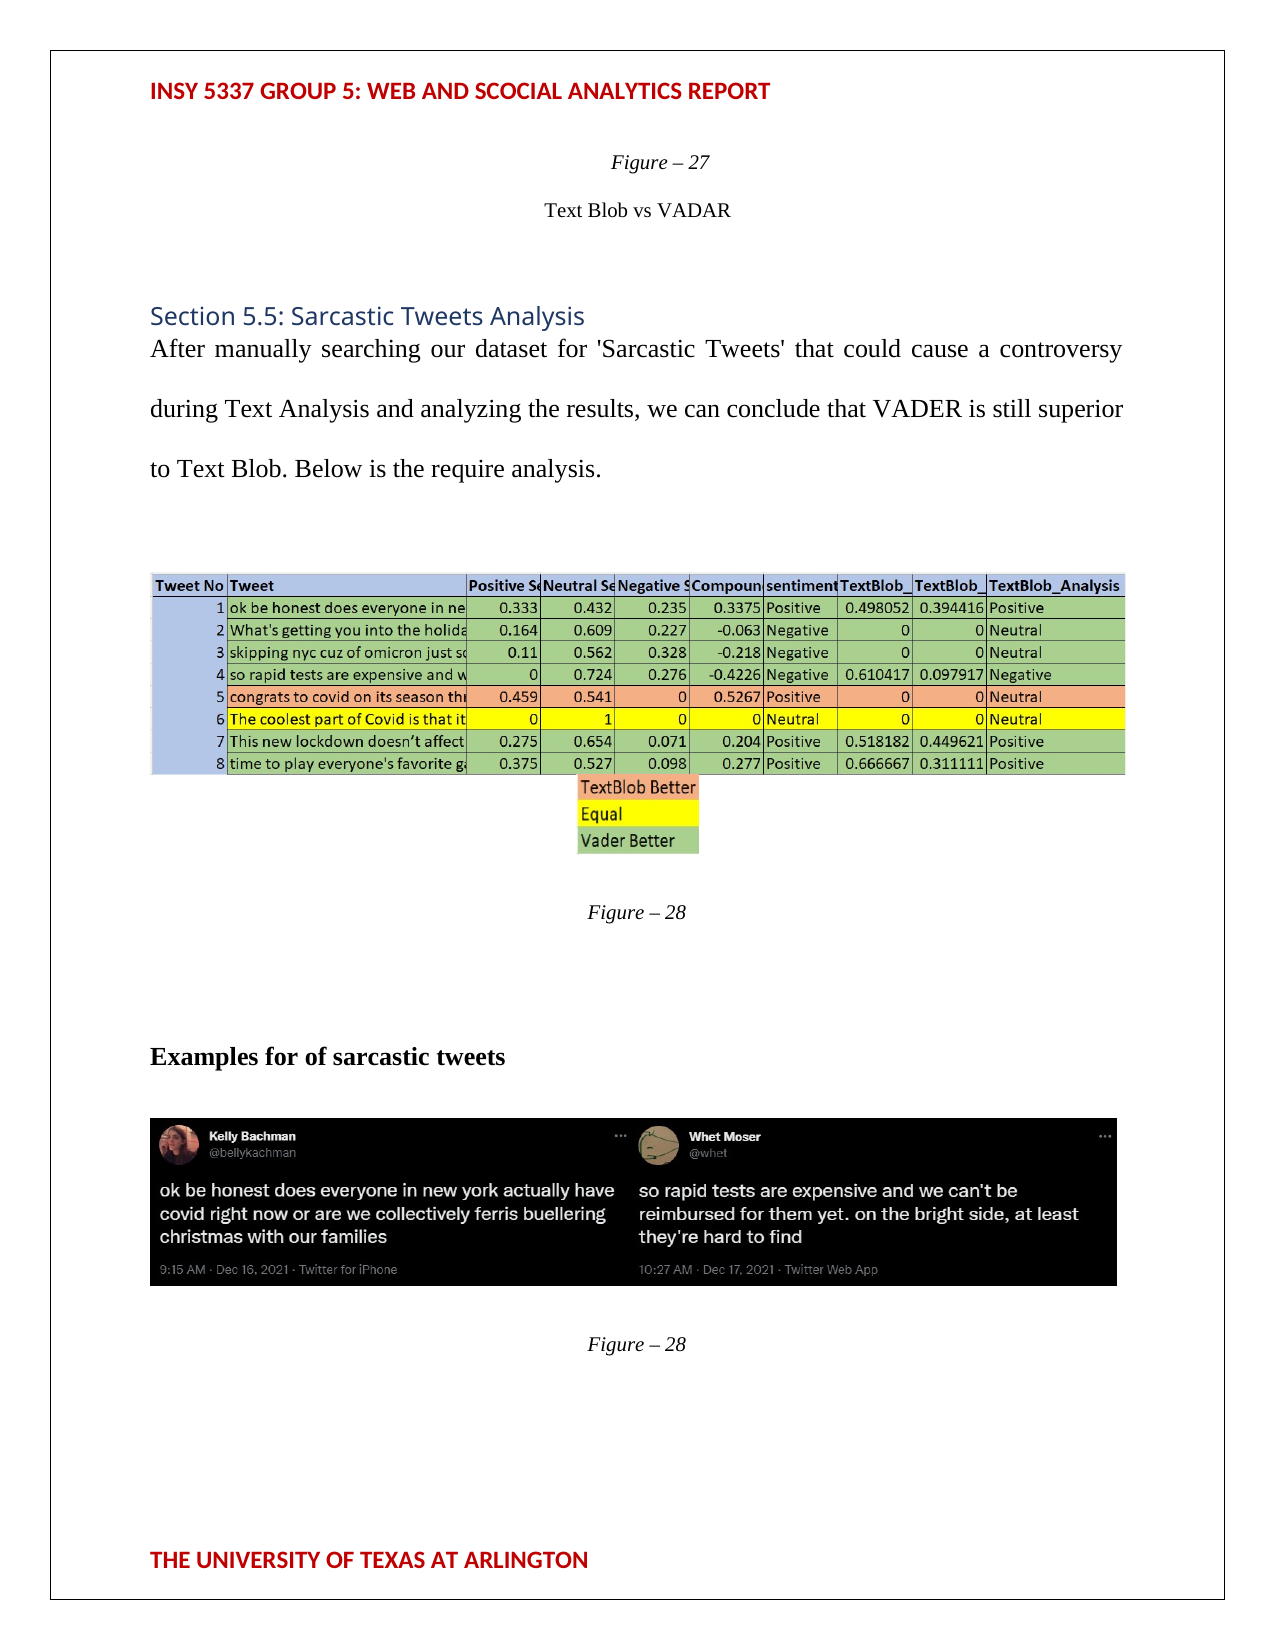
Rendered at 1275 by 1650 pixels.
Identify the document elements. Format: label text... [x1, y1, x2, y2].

subtitle Section 5.5: Sarcastic Tweets Analysis [150, 298, 1125, 333]
picture [150, 1118, 1117, 1286]
text Figure – 27 [150, 150, 1125, 174]
text Examples for of sarcastic tweets [150, 1041, 1125, 1071]
text Text Blob vs VADAR [150, 198, 1125, 222]
text After manually searching our dataset for 'Sarcastic Tweets' that could cause a controversy during Text Analysis and analyzing the results, we can conclude that VADER is still superior to Text Blob. Below is the require analysis. [150, 333, 1125, 483]
text Figure – 28 [150, 1331, 1125, 1356]
text Figure – 28 [150, 900, 1125, 924]
picture [150, 572, 1125, 855]
